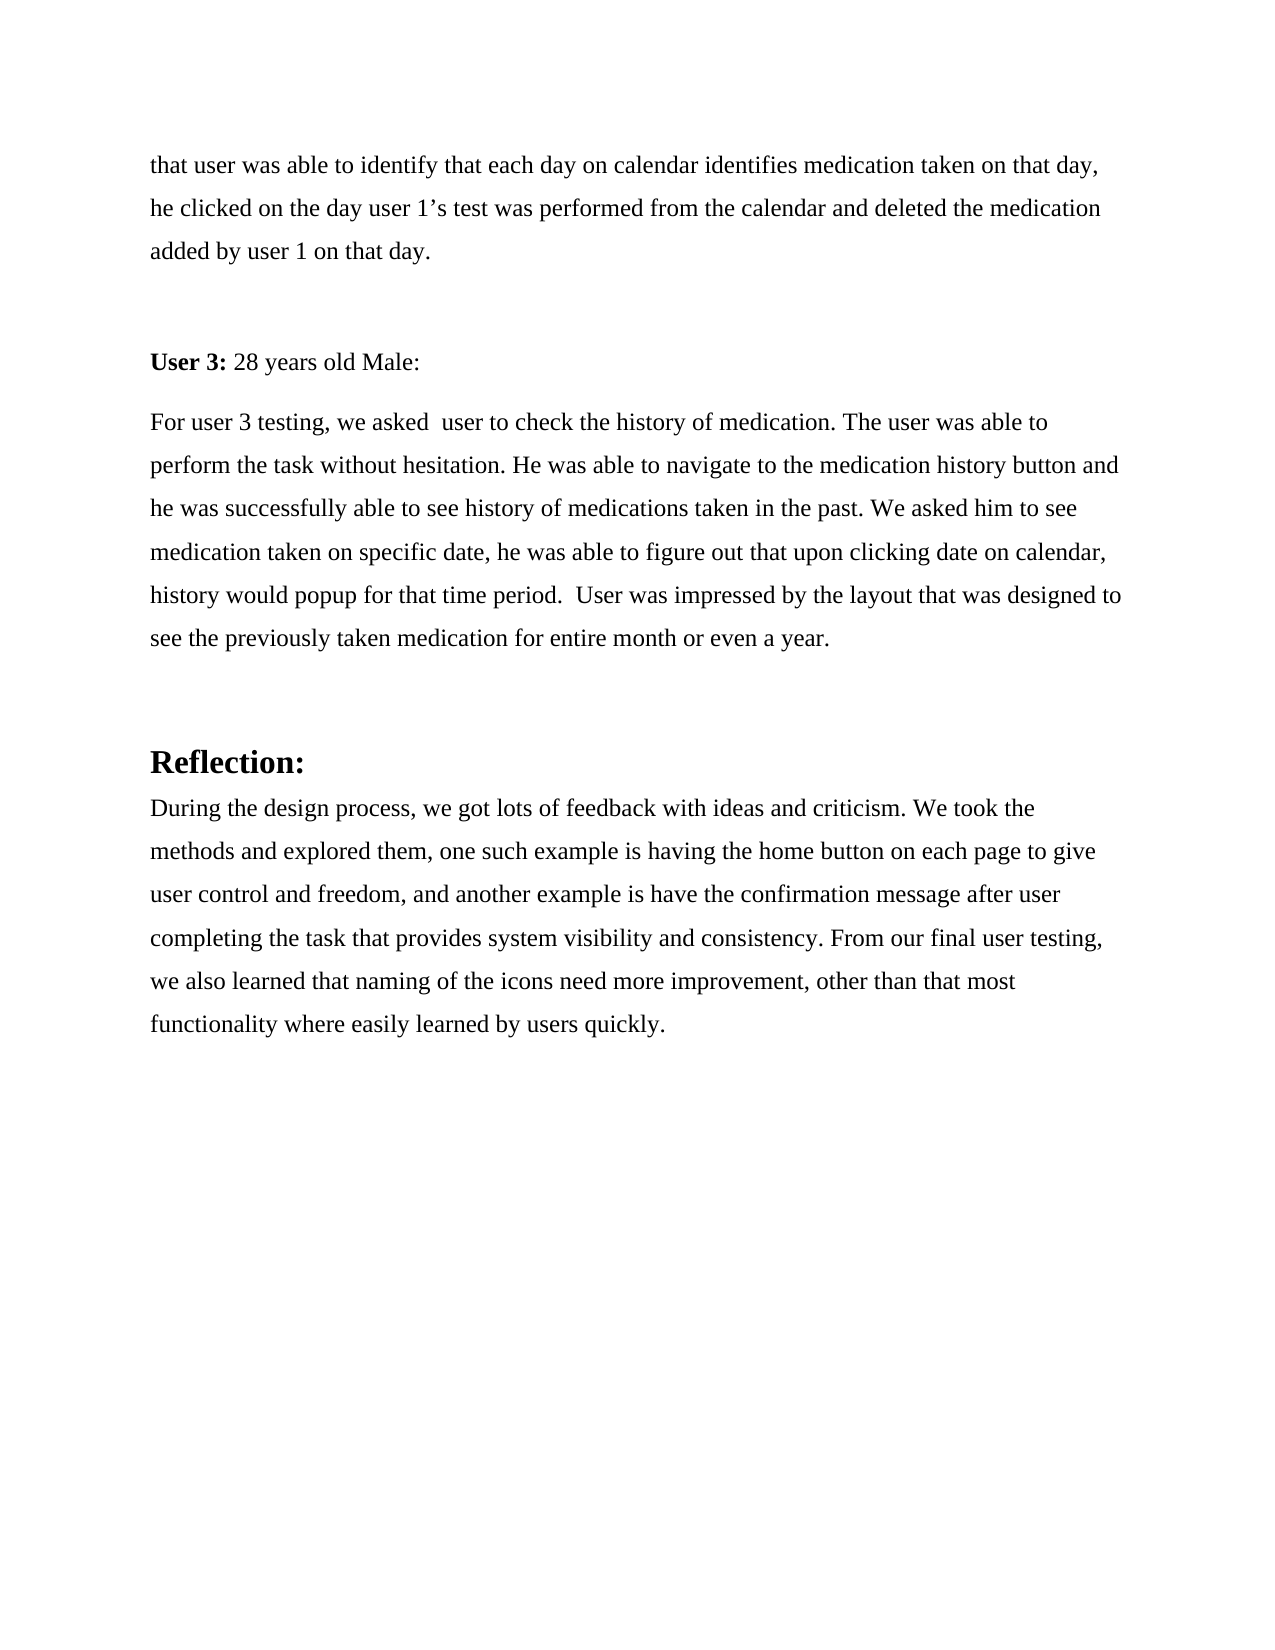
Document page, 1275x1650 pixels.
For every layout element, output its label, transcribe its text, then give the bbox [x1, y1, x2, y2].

text During the design process, we got lots of feedback with ideas and criticism. We took the methods and explored them, one such example is having the home button on each page to give user control and freedom, and another example is have the confirmation message after user completing the task that provides system visibility and consistency. From our final user testing, we also learned that naming of the icons need more improvement, other than that most functionality where easily learned by users quickly. [150, 793, 1125, 1038]
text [150, 150, 1125, 265]
text For user 3 testing, we asked user to check the history of medication. The user was able to perform the task without hesitation. He was able to navigate to the medication history button and he was successfully able to see history of medications taken in the past. We asked him to see medication taken on specific date, he was able to figure out that upon clicking date on calendar, history would popup for that time period. User was impressed by the layout that was designed to see the previously taken medication for entire month or even a year. [150, 407, 1125, 652]
text User 3: 28 years old Male: [150, 347, 1125, 376]
text Reflection: [150, 742, 1125, 781]
